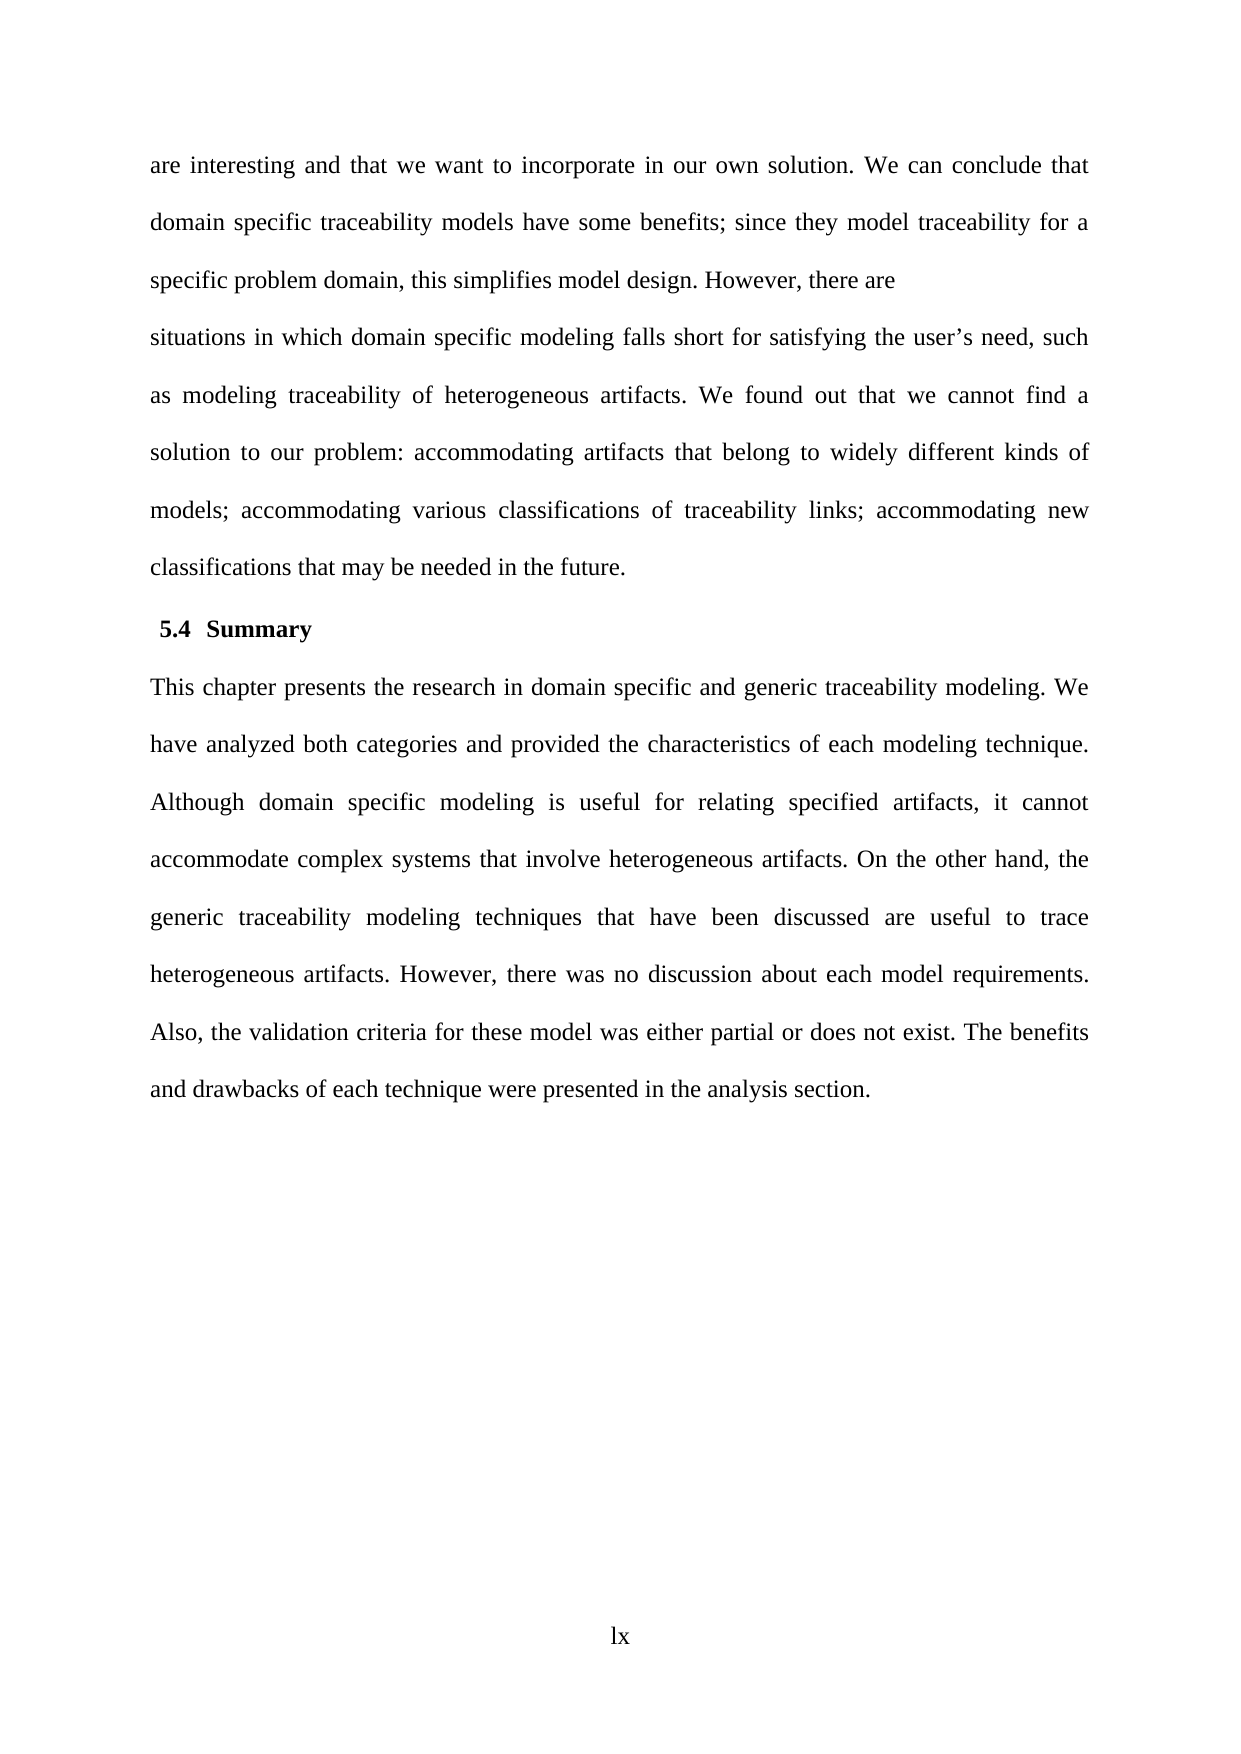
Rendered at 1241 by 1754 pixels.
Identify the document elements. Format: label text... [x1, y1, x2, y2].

text situations in which domain specific modeling falls short for satisfying the user’s need, such as modeling traceability of heterogeneous artifacts. We found out that we cannot find a solution to our problem: accommodating artifacts that belong to widely different kinds of models; accommodating various classifications of traceability links; accommodatingnew classifications that may be needed in the future. [150, 322, 1090, 581]
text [150, 150, 1090, 294]
text This chapter presents the research in domain specific and generic traceability modeling. We have analyzed both categories and provided the characteristics of each modeling technique. Although domain specific modeling is useful for relating specified artifacts, it cannot accommodate complex systems that involve heterogeneous artifacts. On the other hand, the generic traceability modeling techniques that have been discussed are useful to trace heterogeneous artifacts. However, there was no discussion about each model requirements. Also, the validation criteria for these model was either partial or does not exist. The benefits and drawbacks of each technique were presented in the analysis section. [150, 672, 1090, 1103]
text Summary [159, 614, 1090, 643]
